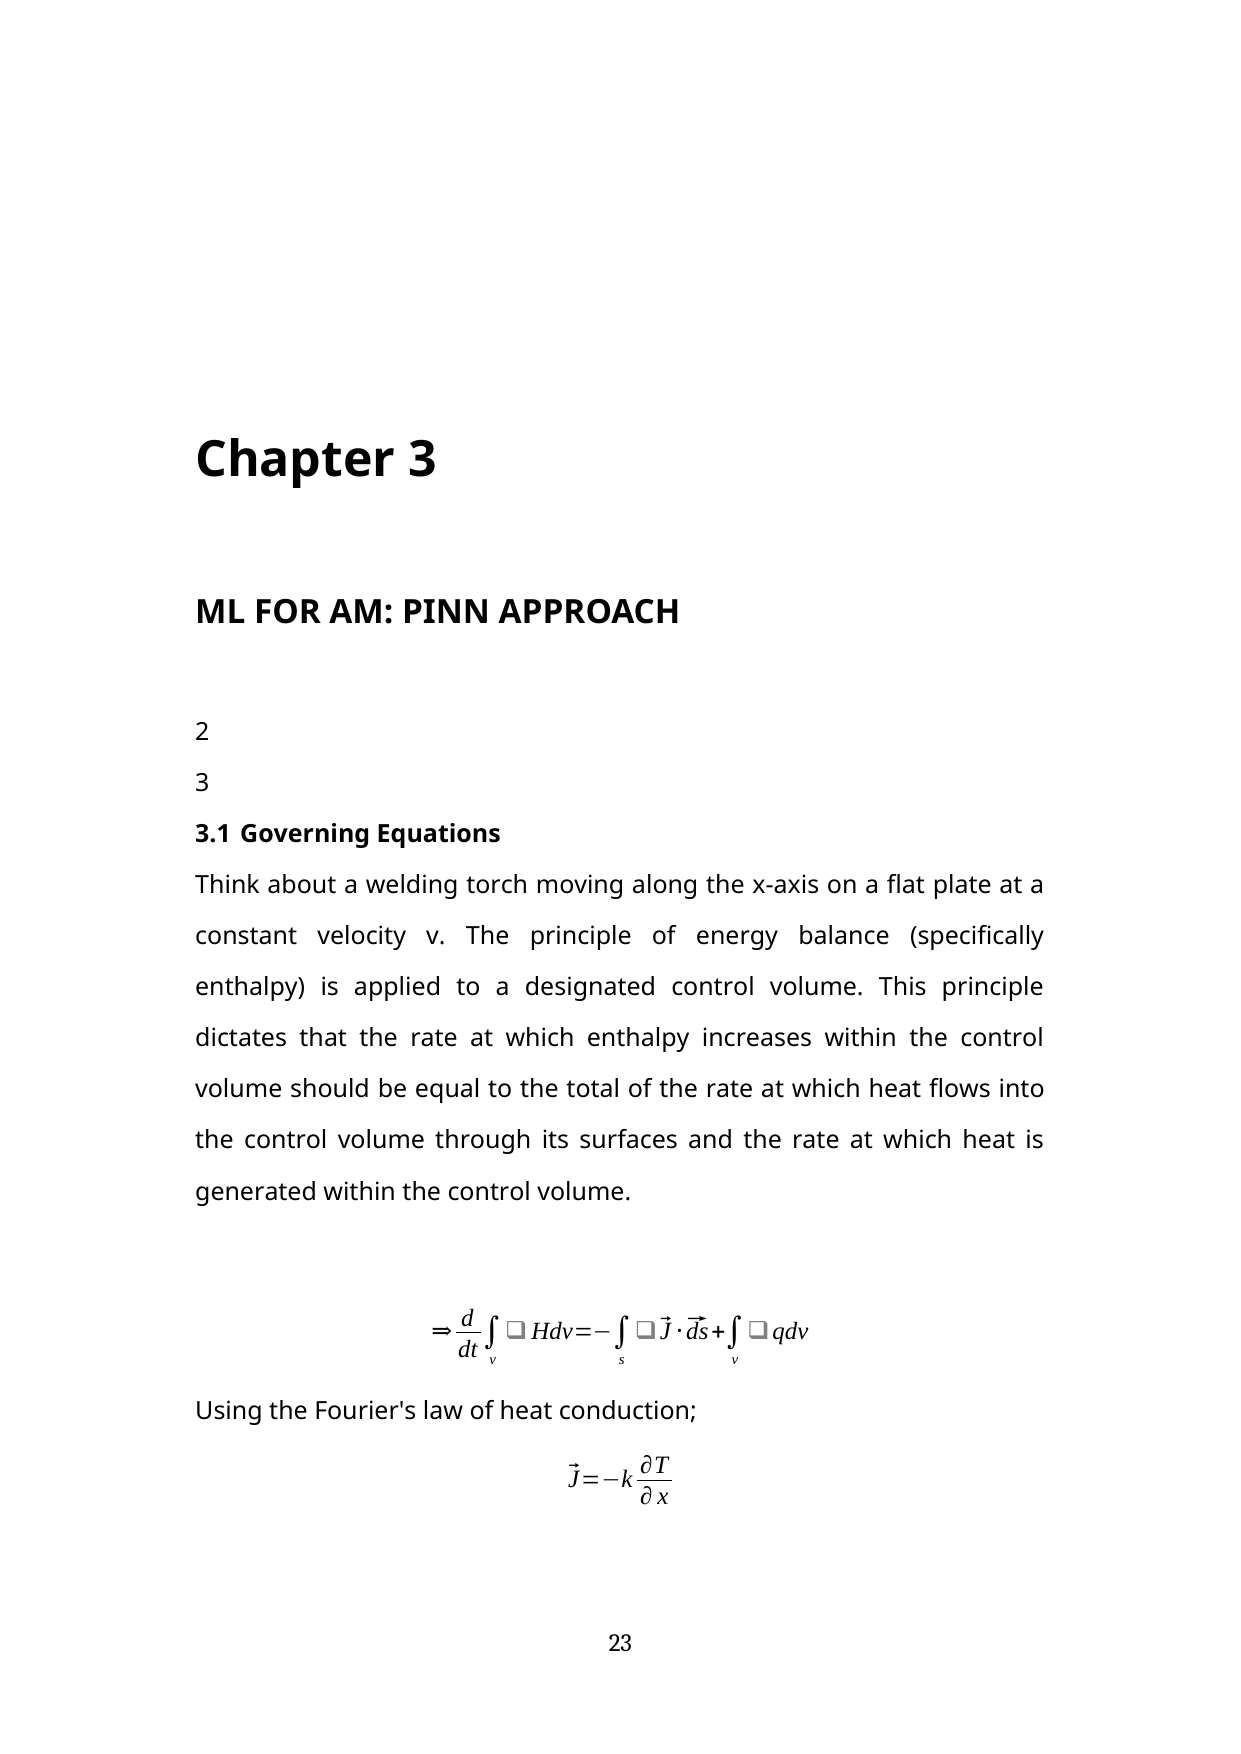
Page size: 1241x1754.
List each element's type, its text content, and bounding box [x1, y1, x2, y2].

text Using the Fourier's law of heat conduction; [195, 1392, 1045, 1427]
text Chapter 3 [195, 423, 1045, 491]
text Think about a welding torch moving along the x-axis on a flat plate at a constant velocity v. The principle of energy balance (specifically enthalpy) is applied to a designated control volume. This principle dictates that the rate at which enthalpy increases within the control volume should be equal to the total of the rate at which heat flows into the control volume through its surfaces and the rate at which heat is generated within the control volume. [195, 867, 1045, 1207]
text Governing Equations [195, 816, 1045, 850]
subtitle ML FOR AM: PINN APPROACH [195, 588, 1045, 634]
